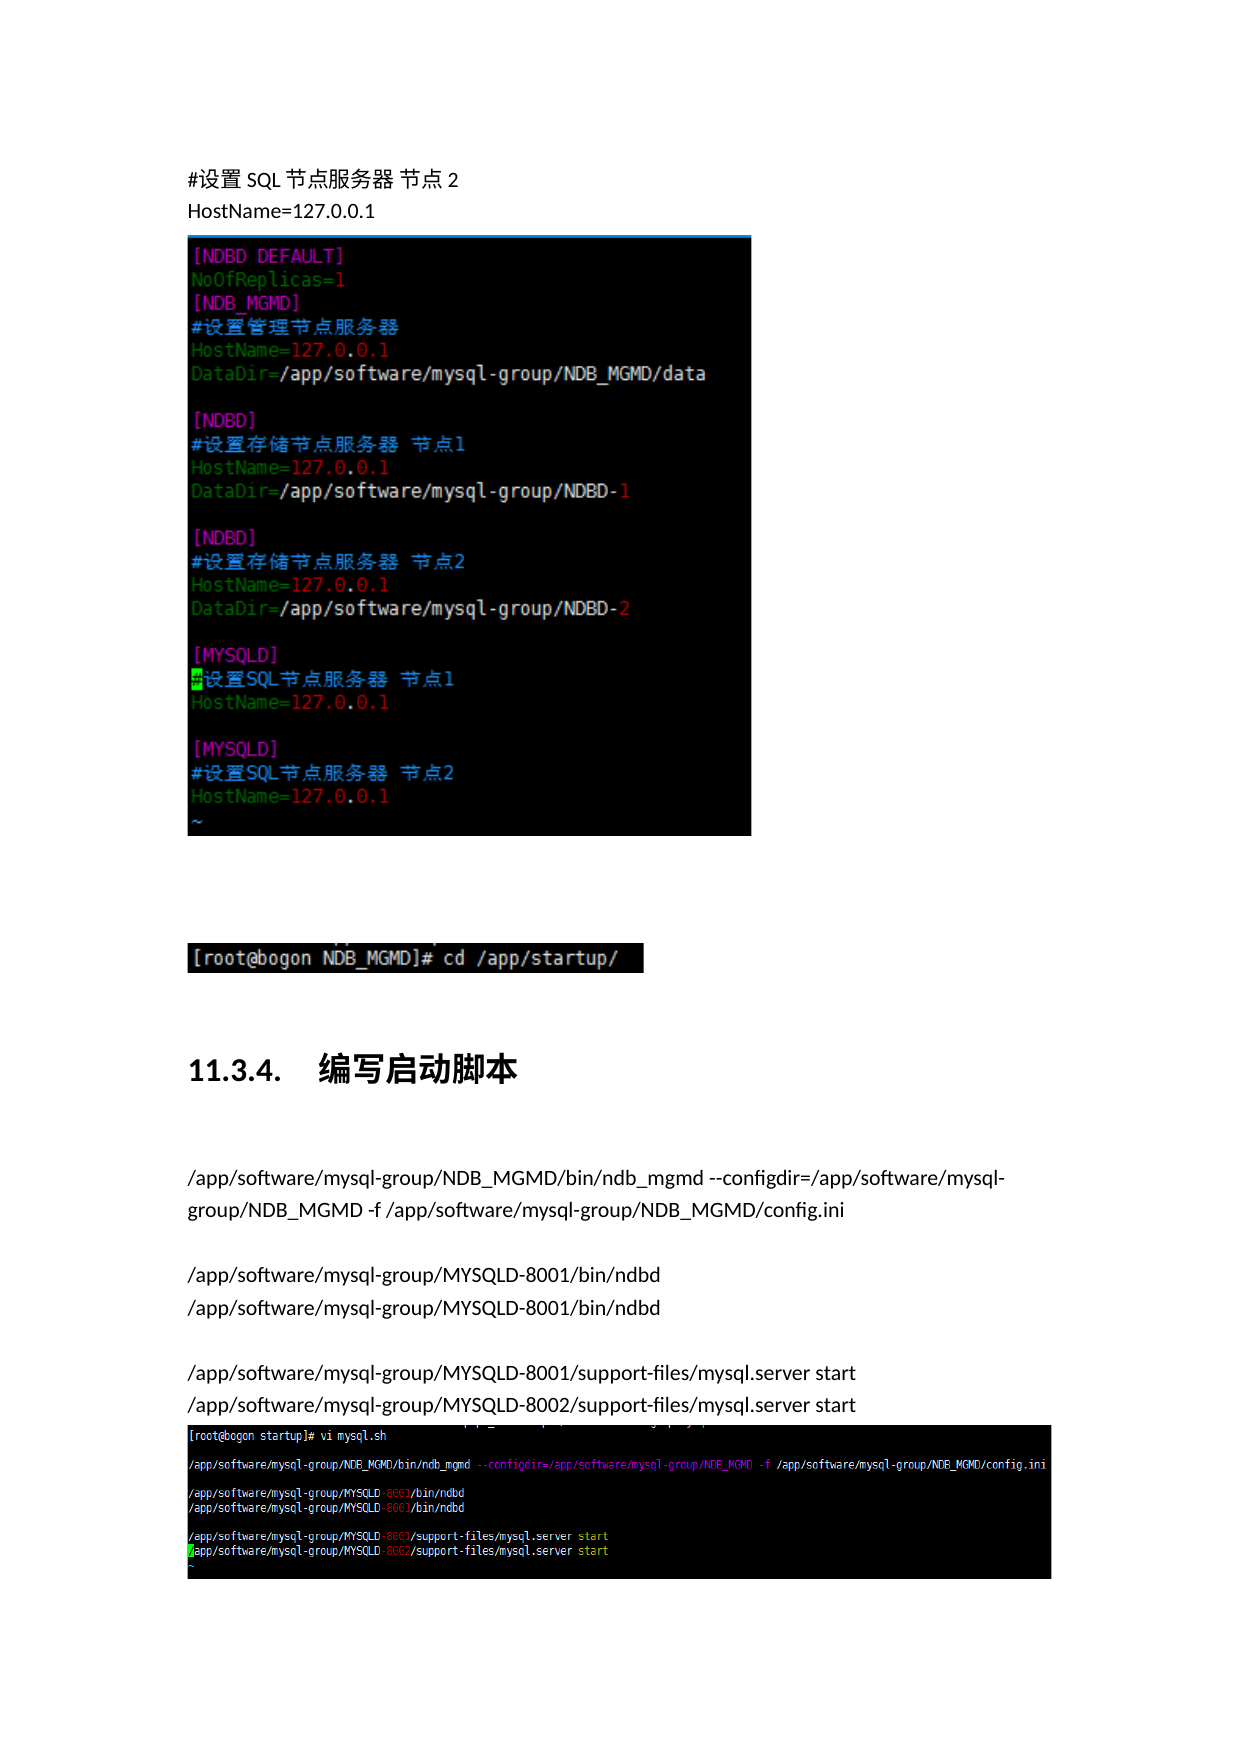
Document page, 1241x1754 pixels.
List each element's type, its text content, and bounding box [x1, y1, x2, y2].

subtitle 编写启动脚本 [187, 1034, 1053, 1099]
list #设置SQL节点服务器 节点2 [187, 162, 1053, 194]
picture [187, 943, 644, 973]
list /app/software/mysql-group/NDB_MGMD/bin/ndb_mgmd --configdir=/app/software/mysql-group/NDB_MGMD -f /app/software/mysql-group/NDB_MGMD/config.ini [187, 1161, 1053, 1226]
picture [187, 1425, 1052, 1579]
picture [187, 235, 752, 836]
list /app/software/mysql-group/MYSQLD-8001/bin/ndbd [187, 1258, 1053, 1291]
list HostName=127.0.0.1 [187, 194, 1053, 227]
list /app/software/mysql-group/MYSQLD-8001/bin/ndbd [187, 1291, 1053, 1323]
list /app/software/mysql-group/MYSQLD-8002/support-files/mysql.server start [187, 1388, 1053, 1421]
list /app/software/mysql-group/MYSQLD-8001/support-files/mysql.server start [187, 1356, 1053, 1388]
